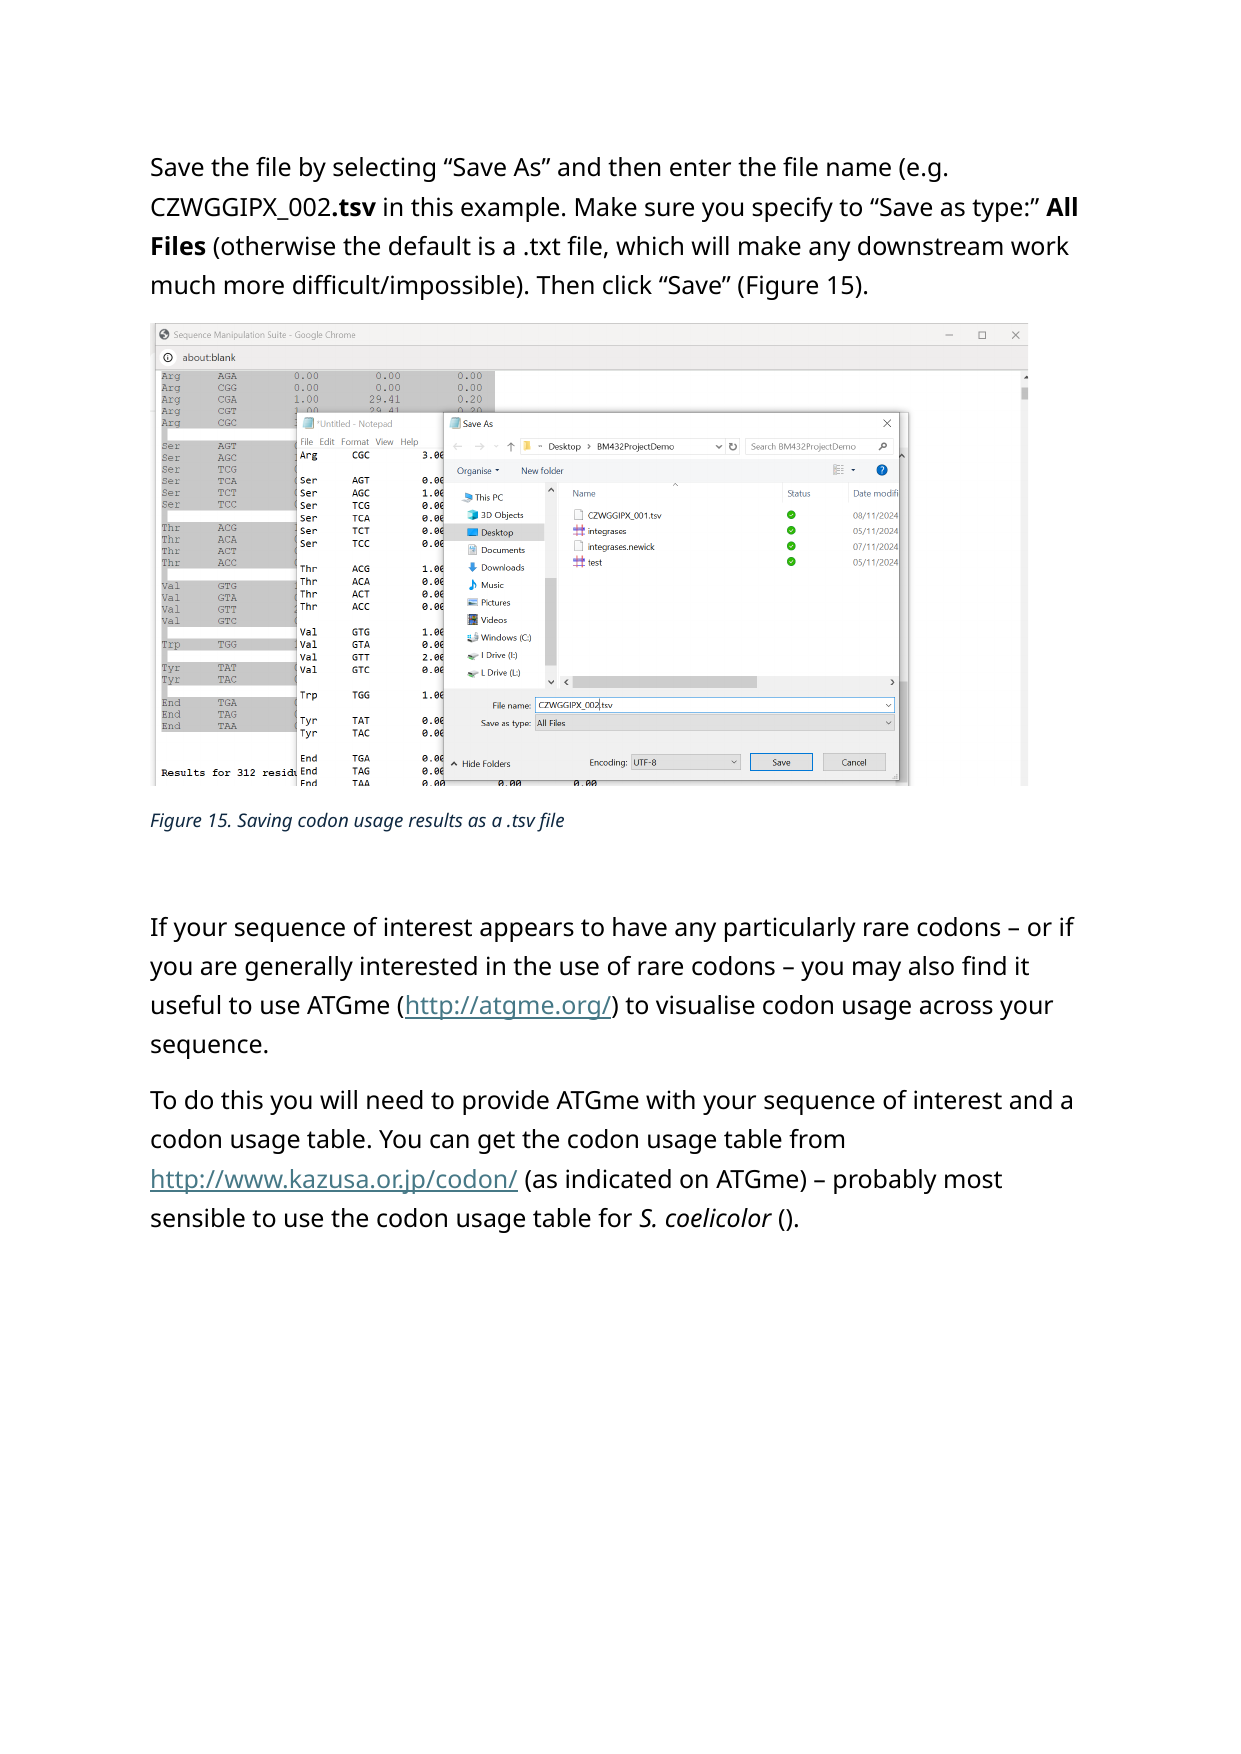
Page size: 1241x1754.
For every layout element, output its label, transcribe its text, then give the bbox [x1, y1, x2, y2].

text If your sequence of interest appears to have any particularly rare codons – or if you are generally interested in the use of rare codons – you may also find it useful to use ATGme (http://atgme.org/) to visualise codon usage across your sequence. [150, 909, 1090, 1061]
picture [150, 323, 1029, 786]
text Save the file by selecting “Save As” and then enter the file name (e.g. CZWGGIPX_002.tsv in this example. Make sure you specify to “Save as type:” All Files (otherwise the default is a .txt file, which will make any downstream work much more difficult/impossible). Then click “Save” (Figure 15). [150, 150, 1090, 302]
text To do this you will need to provide ATGme with your sequence of interest and a codon usage table. You can get the codon usage table from http://www.kazusa.or.jp/codon/ (as indicated on ATGme) – probably most sensible to use the codon usage table for S. coelicolor (). [150, 1083, 1090, 1234]
text Figure 15. Saving codon usage results as a .tsv file [150, 807, 1090, 833]
